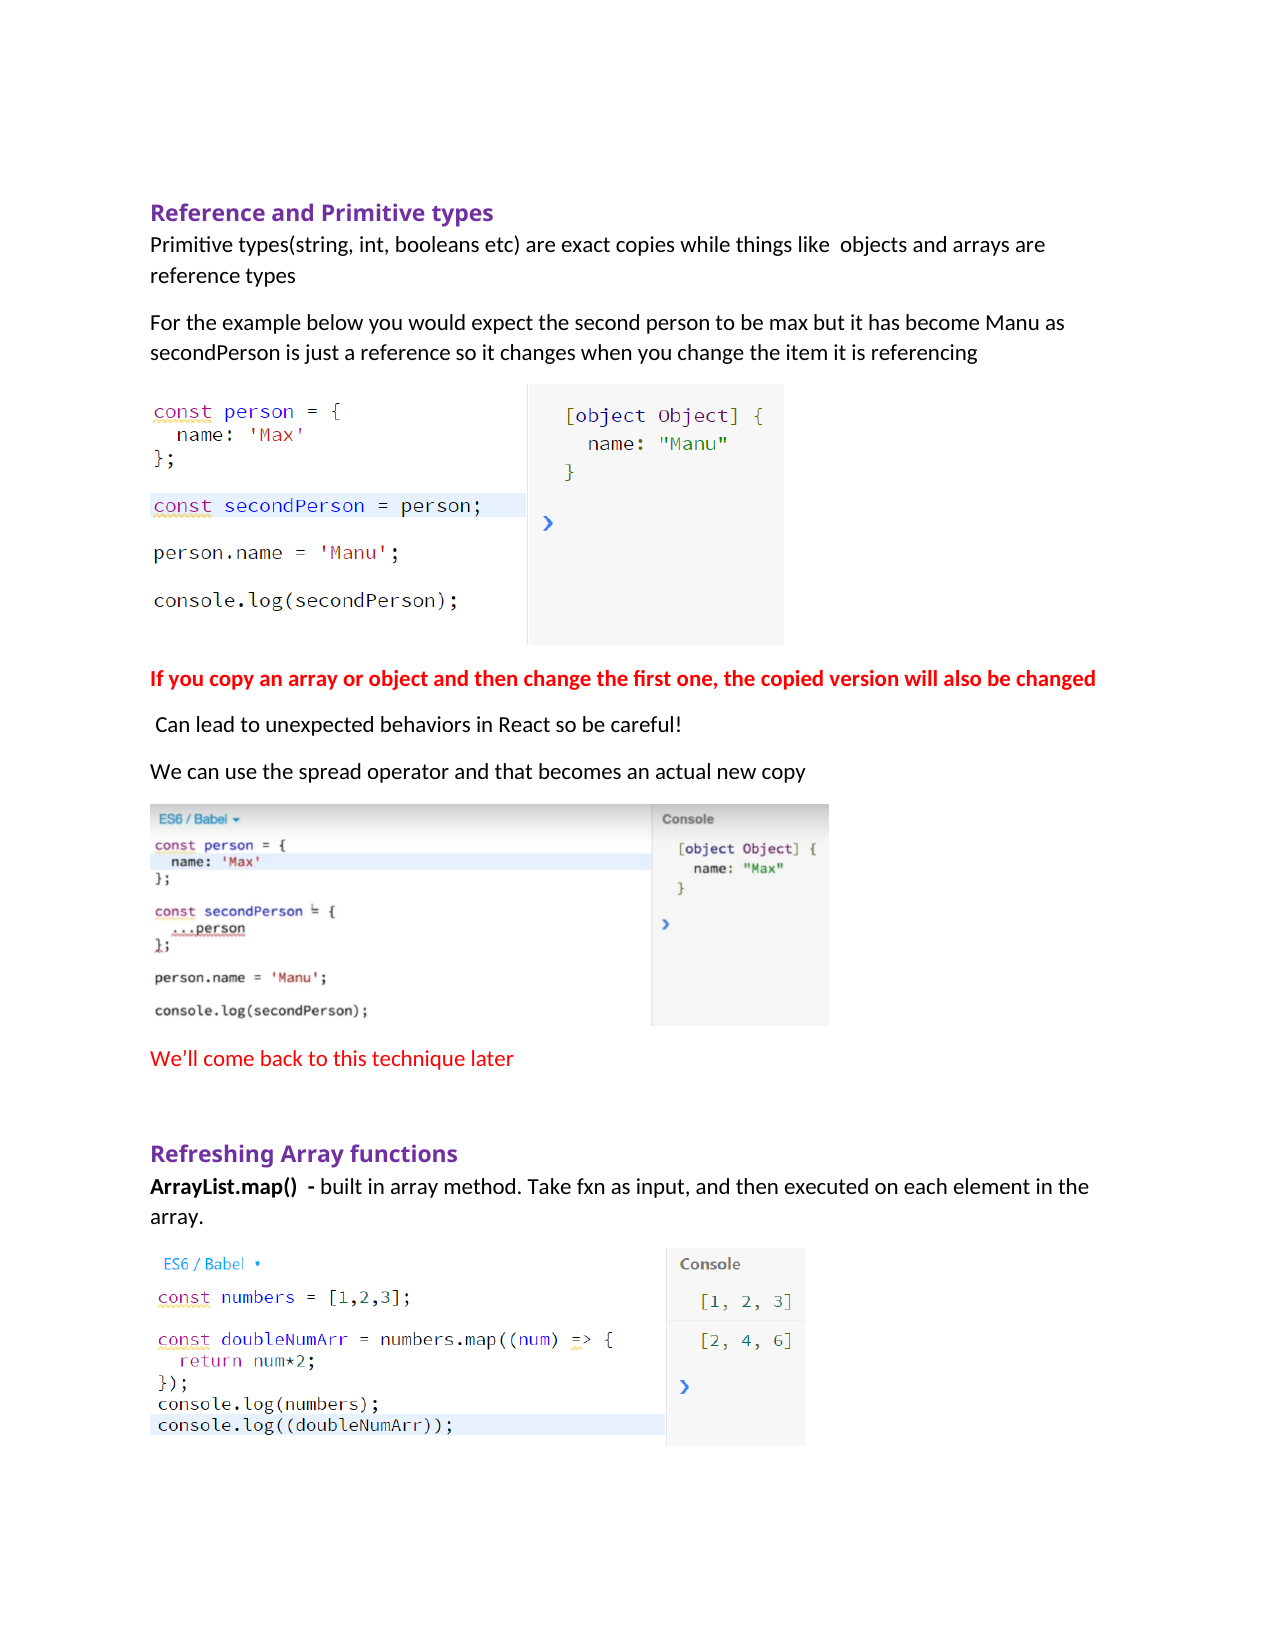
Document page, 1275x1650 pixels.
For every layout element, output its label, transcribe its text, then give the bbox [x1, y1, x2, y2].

text We’ll come back to this technique later [150, 1044, 1125, 1072]
subtitle Reference and Primitive types [150, 197, 1125, 228]
picture [150, 804, 829, 1026]
text ArrayList.map() - built in array method. Take fxn as input, and then executed on each element in the array. [150, 1172, 1125, 1230]
text Primitive types(string, int, booleans etc) are exact copies while things like objects and arrays are reference types [150, 231, 1125, 289]
picture [150, 384, 785, 645]
text If you copy an array or object and then change the first one, the copied version will also be changed [150, 664, 1125, 692]
text Can lead to unexpected behaviors in React so be careful! [150, 711, 1125, 739]
subtitle Refreshing Array functions [150, 1138, 1125, 1169]
text We can use the spread operator and that becomes an actual new copy [150, 757, 1125, 786]
text For the example below you would expect the second person to be max but it has become Manu as secondPerson is just a reference so it changes when you change the item it is referencing [150, 308, 1125, 366]
picture [150, 1248, 806, 1446]
